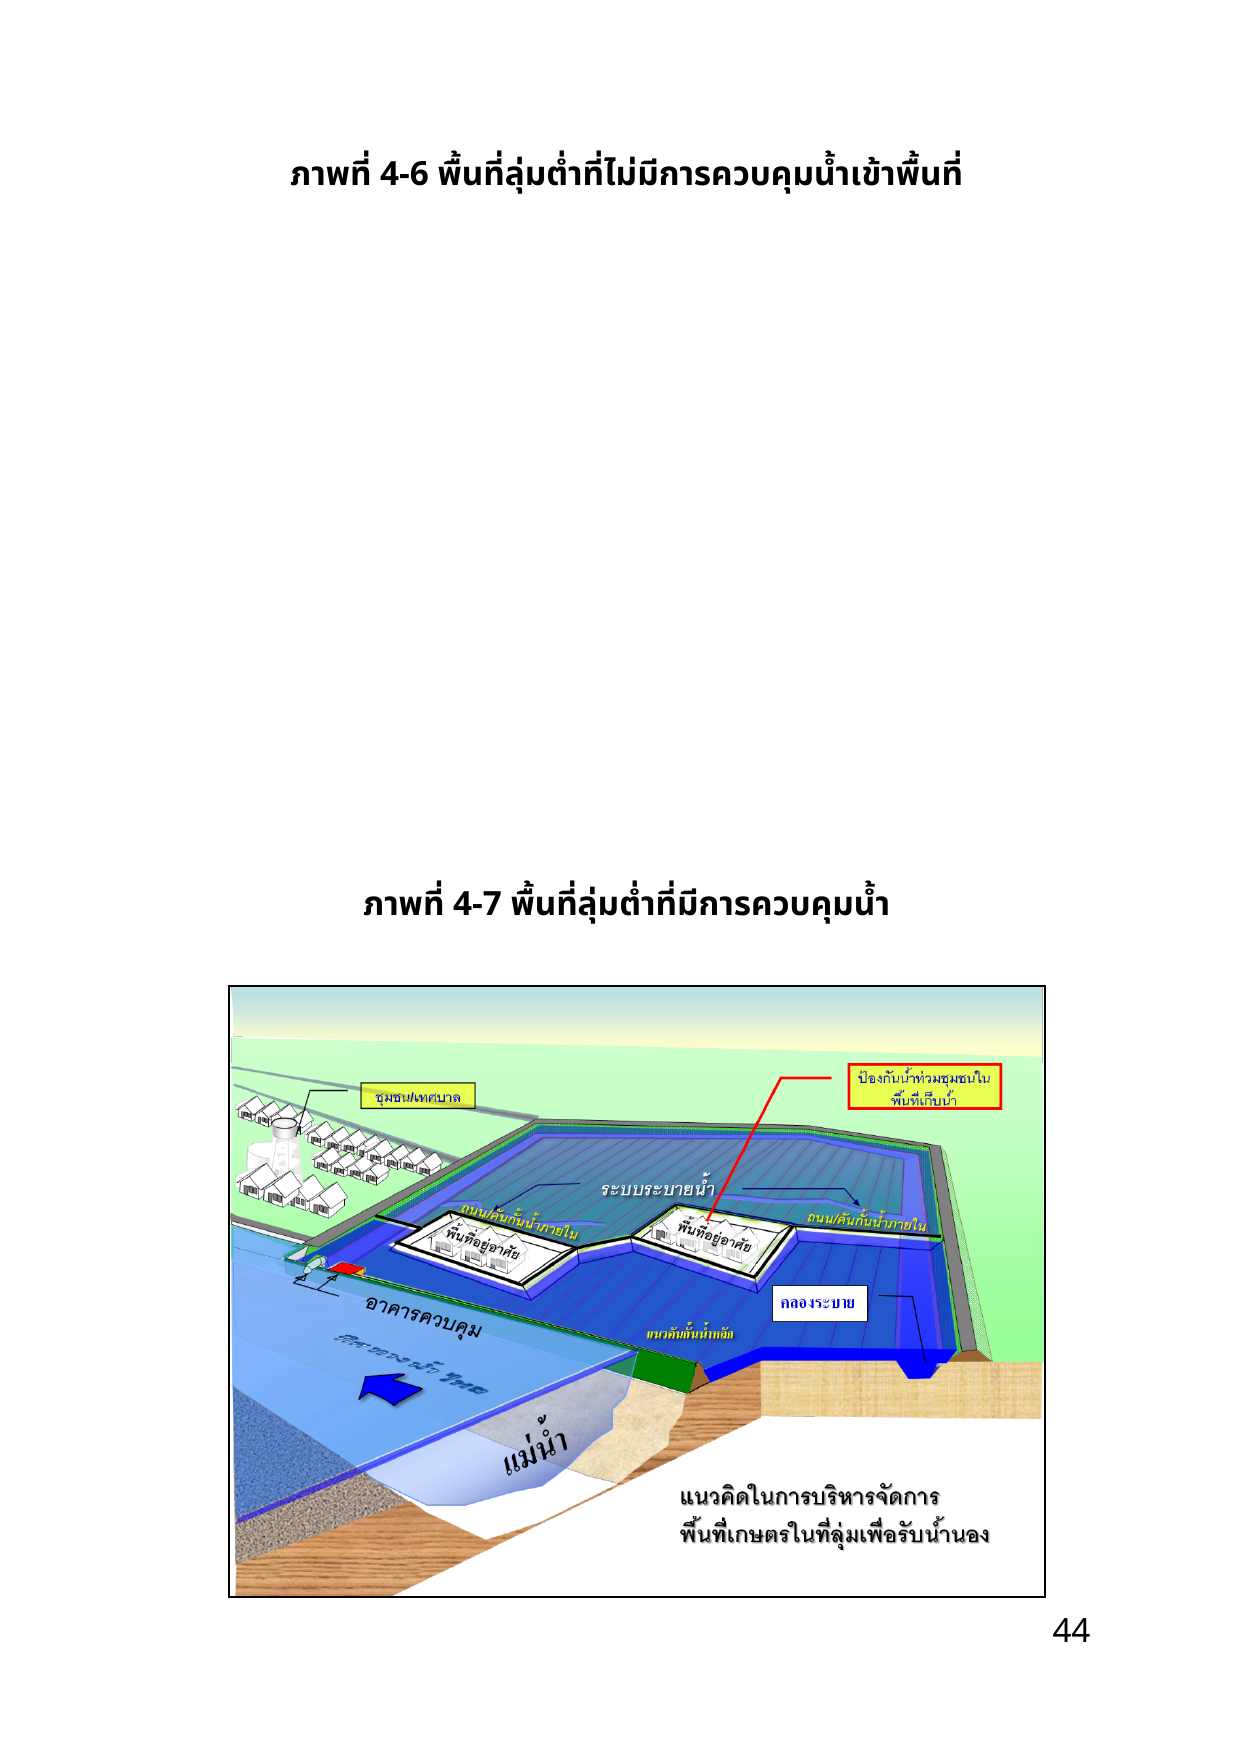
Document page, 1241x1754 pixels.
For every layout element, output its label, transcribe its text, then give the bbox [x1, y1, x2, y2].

subtitle ภาพที่ 4-7 พื้นที่ลุ่มต่ำที่มีการควบคุมน้ำ [162, 880, 1090, 931]
picture [230, 987, 1044, 1596]
subtitle ภาพที่ 4-6 พื้นที่ลุ่มต่ำที่ไม่มีการควบคุมน้ำเข้าพื้นที่ [162, 150, 1090, 201]
